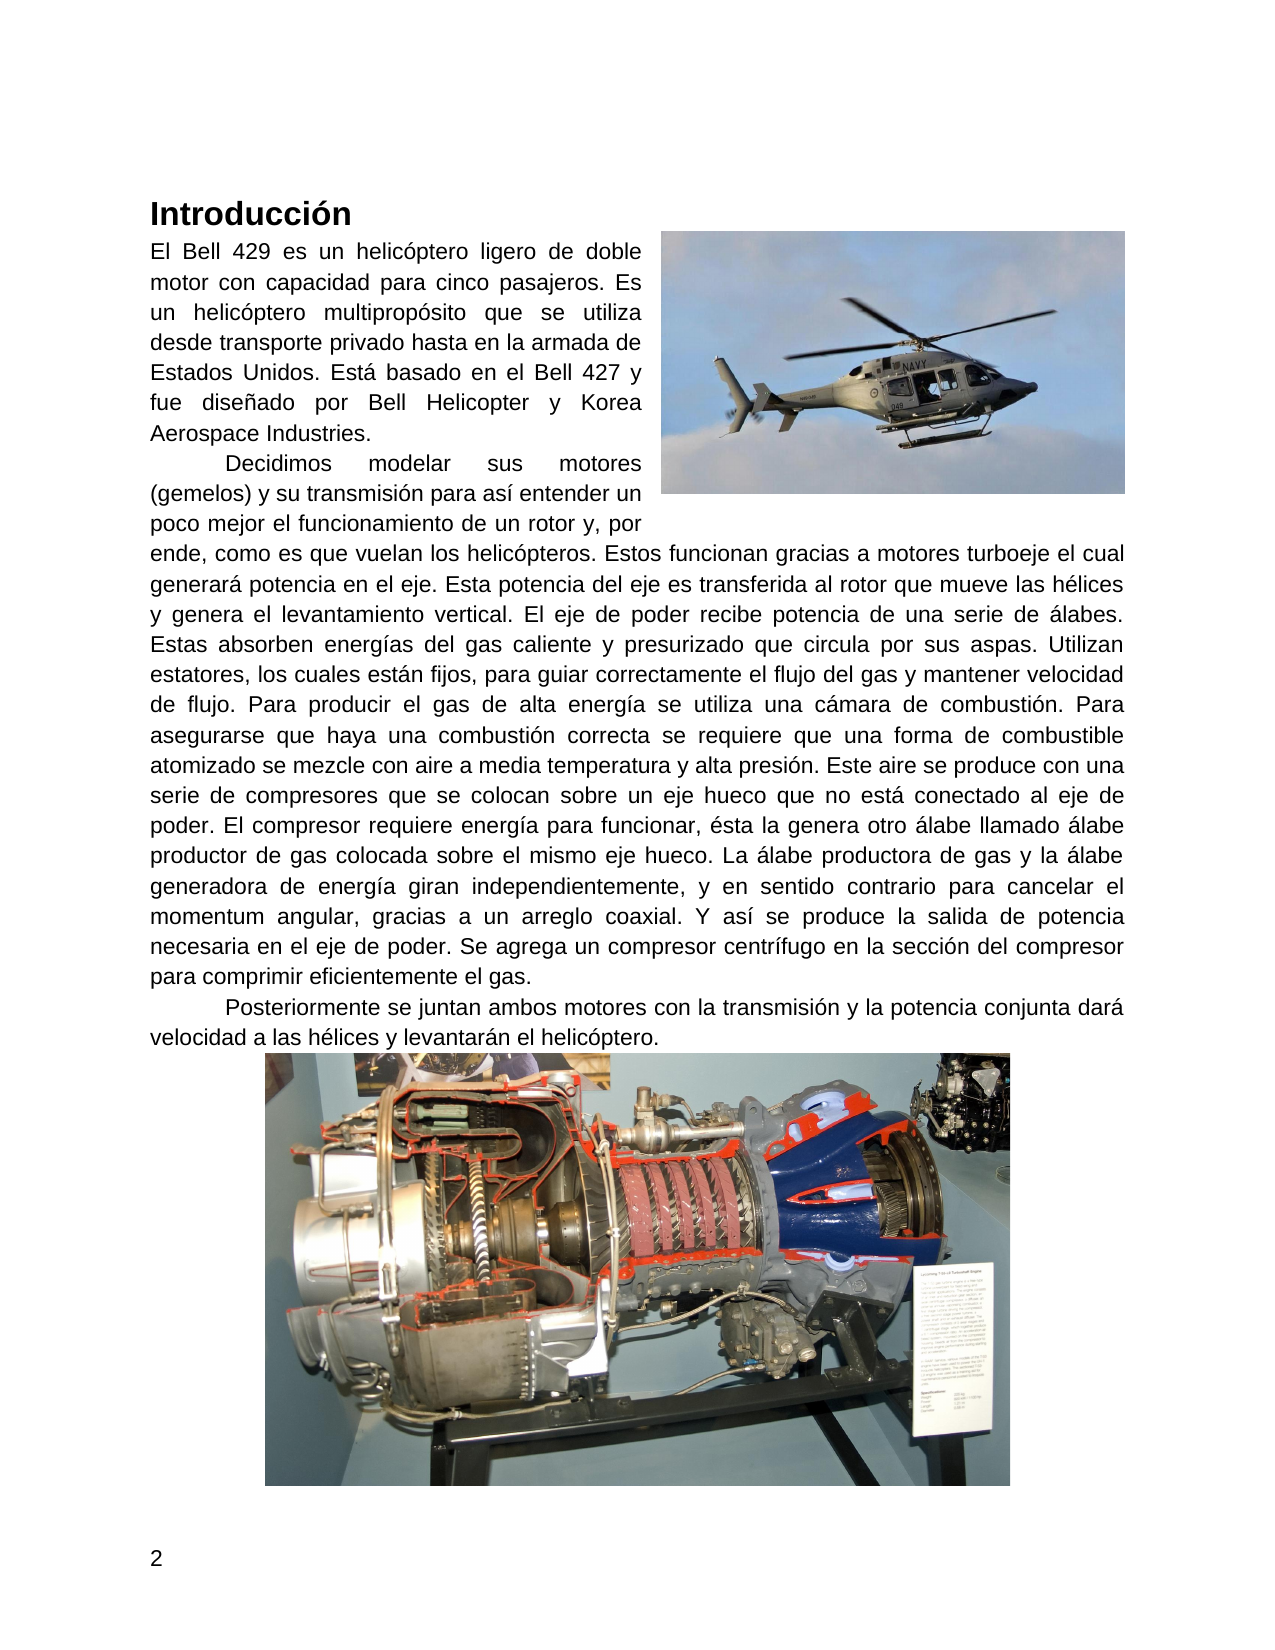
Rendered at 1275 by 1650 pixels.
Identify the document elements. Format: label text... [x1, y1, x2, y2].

text Posteriormente se juntan ambos motores con la transmisión y la potencia conjunta dará velocidad a las hélices y levantarán el helicóptero. [150, 993, 1125, 1050]
text Decidimos modelar sus motores (gemelos) y su transmisión para así entender un poco mejor el funcionamiento de un rotor y, por ende, como es que vuelan los helicópteros. Estos funcionan gracias a motores turboeje el cual generará potencia en el eje. Esta potencia del eje es transferida al rotor que mueve las hélices y genera el levantamiento vertical. El eje de poder recibe potencia de una serie de álabes. Estas absorben energías del gas caliente y presurizado que circula por sus aspas. Utilizan estatores, los cuales están fijos, para guiar correctamente el flujo del gas y mantener velocidad de flujo. Para producir el gas de alta energía se utiliza una cámara de combustión. Para asegurarse que haya una combustión correcta se requiere que una forma de combustible atomizado se mezcle con aire a media temperatura y alta presión. Este aire se produce con una serie de compresores que se colocan sobre un eje hueco que no está conectado al eje de poder. El compresor requiere energía para funcionar, ésta la genera otro álabe llamado álabe productor de gas colocada sobre el mismo eje hueco. La álabe productora de gas y la álabe generadora de energía giran independientemente, y en sentido contrario para cancelar el momentum angular, gracias a un arreglo coaxial. Y así se produce la salida de potencia necesaria en el eje de poder. Se agrega un compresor centrífugo en la sección del compresor para comprimir eficientemente el gas. [150, 450, 1125, 990]
text El Bell 429 es un helicóptero ligero de doble motor con capacidad para cinco pasajeros. Es un helicóptero multipropósito que se utiliza desde transporte privado hasta en la armada de Estados Unidos. Está basado en el Bell 427 y fue diseñado por Bell Helicopter y Korea Aerospace Industries. [150, 238, 661, 446]
picture [265, 1053, 1011, 1486]
subtitle Introducción [150, 194, 1125, 233]
picture [661, 231, 1125, 494]
